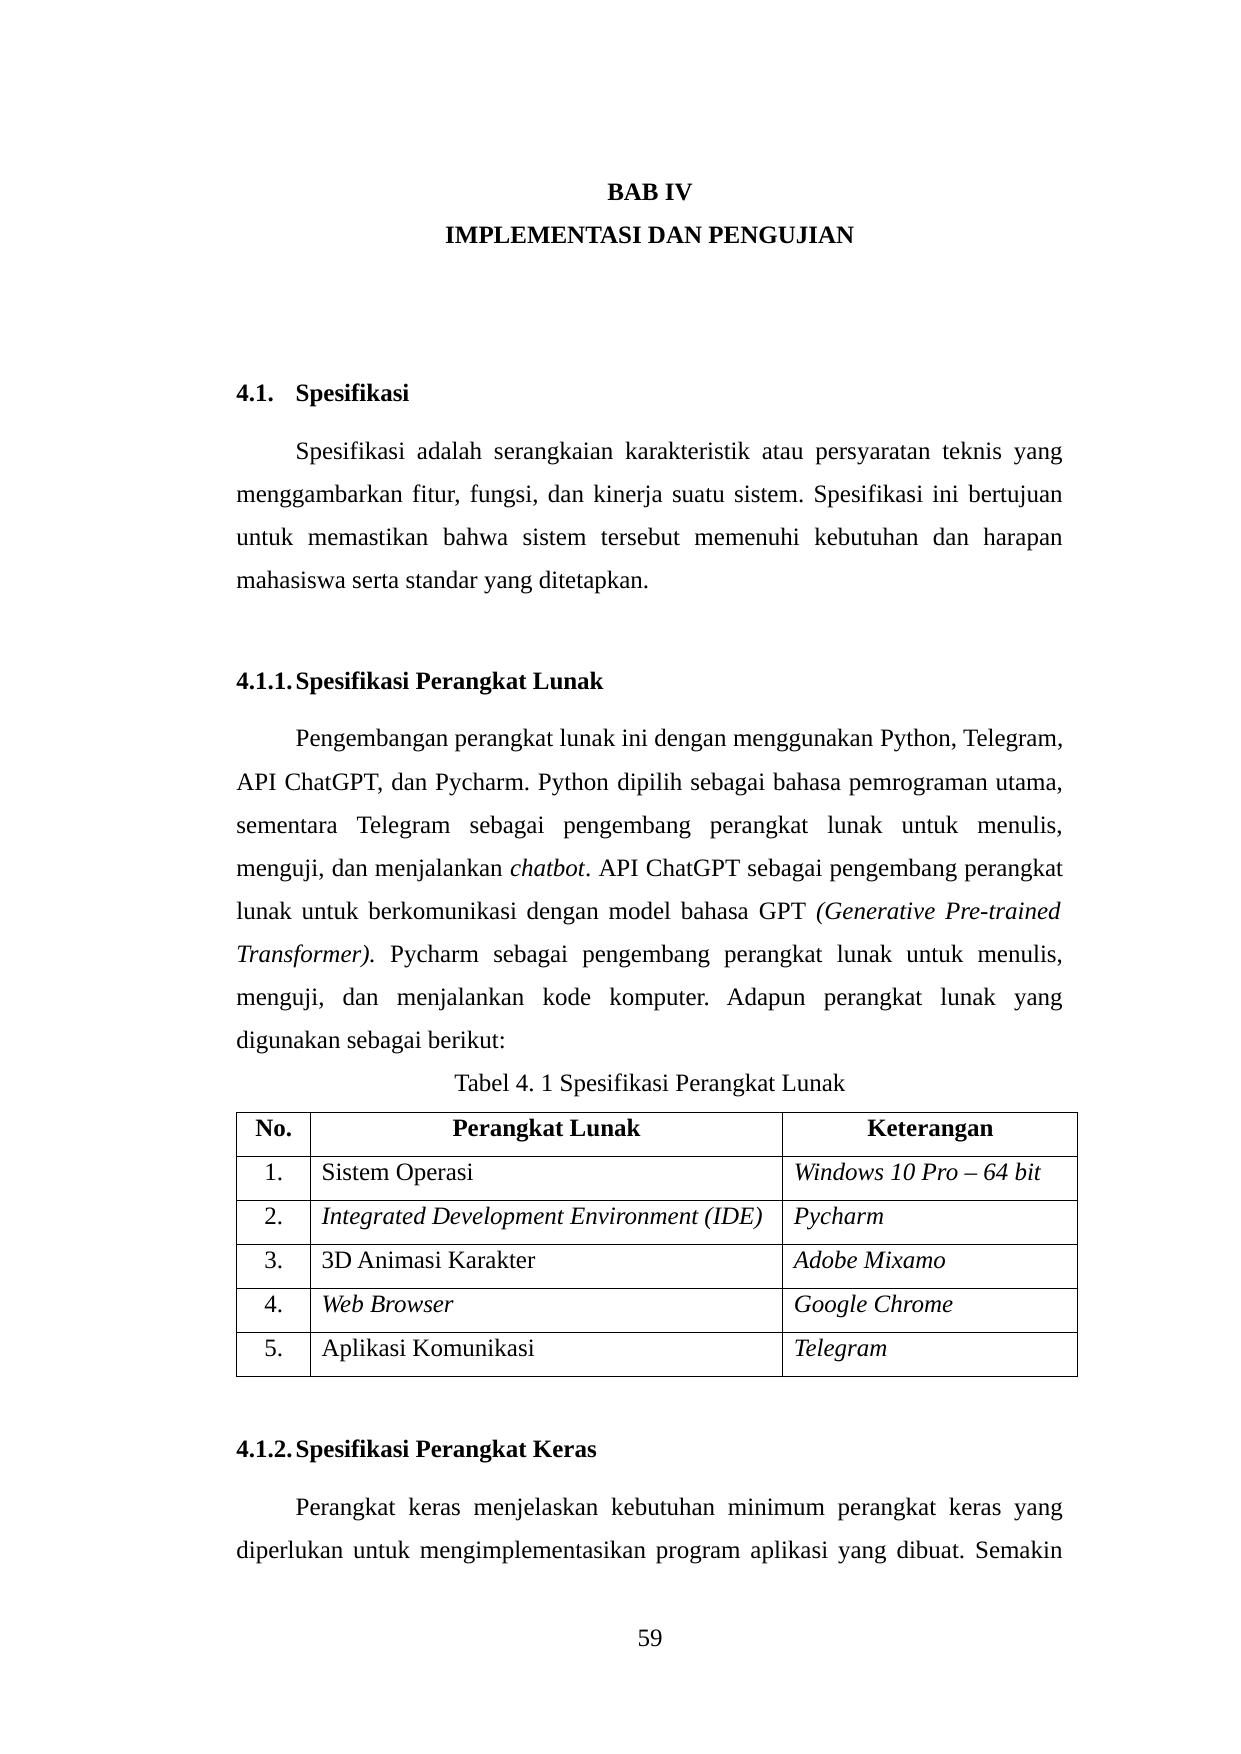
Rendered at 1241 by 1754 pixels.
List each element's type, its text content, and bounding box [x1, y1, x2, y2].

text Tabel 4. 1 Spesifikasi Perangkat Lunak [236, 1068, 1063, 1097]
subtitle BAB IV IMPLEMENTASI DAN PENGUJIAN [236, 177, 1063, 249]
table_cell 4. [237, 1289, 310, 1332]
table_cell 3. [237, 1245, 310, 1288]
table_cell Adobe Mixamo [783, 1245, 1077, 1288]
table_header Keterangan [783, 1113, 1077, 1156]
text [236, 1492, 1063, 1564]
table_cell Integrated Development Environment (IDE) [311, 1201, 782, 1244]
table_cell Google Chrome [783, 1289, 1077, 1332]
text Spesifikasi adalah serangkaian karakteristik atau persyaratan teknis yang menggambarkan fitur, fungsi, dan kinerja suatu sistem. Spesifikasi ini bertujuan untuk memastikan bahwa sistem tersebut memenuhi kebutuhan dan harapan mahasiswa serta standar yang ditetapkan. [236, 436, 1063, 594]
table_cell Pycharm [783, 1201, 1077, 1244]
table_cell Telegram [783, 1333, 1077, 1376]
table_cell Web Browser [311, 1289, 782, 1332]
text Pengembangan perangkat lunak ini dengan menggunakan Python, Telegram, API ChatGPT, dan Pycharm. Python dipilih sebagai bahasa pemrograman utama, sementara Telegram sebagai pengembang perangkat lunak untuk menulis, menguji, dan menjalankan chatbot. API ChatGPT sebagai pengembang perangkat lunak untuk berkomunikasi dengan model bahasa GPT (Generative Pre-trained Transformer). Pycharm sebagai pengembang perangkat lunak untuk menulis, menguji, dan menjalankan kode komputer. Adapun perangkat lunak yang digunakan sebagai berikut: [236, 723, 1063, 1054]
table_cell 2. [237, 1201, 310, 1244]
subtitle Spesifikasi [236, 378, 1063, 407]
table_cell 5. [237, 1333, 310, 1376]
table_cell Sistem Operasi [311, 1157, 782, 1200]
table_cell 3D Animasi Karakter [311, 1245, 782, 1288]
table_header No. [237, 1113, 310, 1156]
subtitle Spesifikasi Perangkat Keras [236, 1434, 1063, 1463]
table_cell Aplikasi Komunikasi [311, 1333, 782, 1376]
table_cell Windows 10 Pro – 64 bit [783, 1157, 1077, 1200]
table_header Perangkat Lunak [311, 1113, 782, 1156]
subtitle Spesifikasi Perangkat Lunak [236, 666, 1063, 695]
table_cell 1. [237, 1157, 310, 1200]
